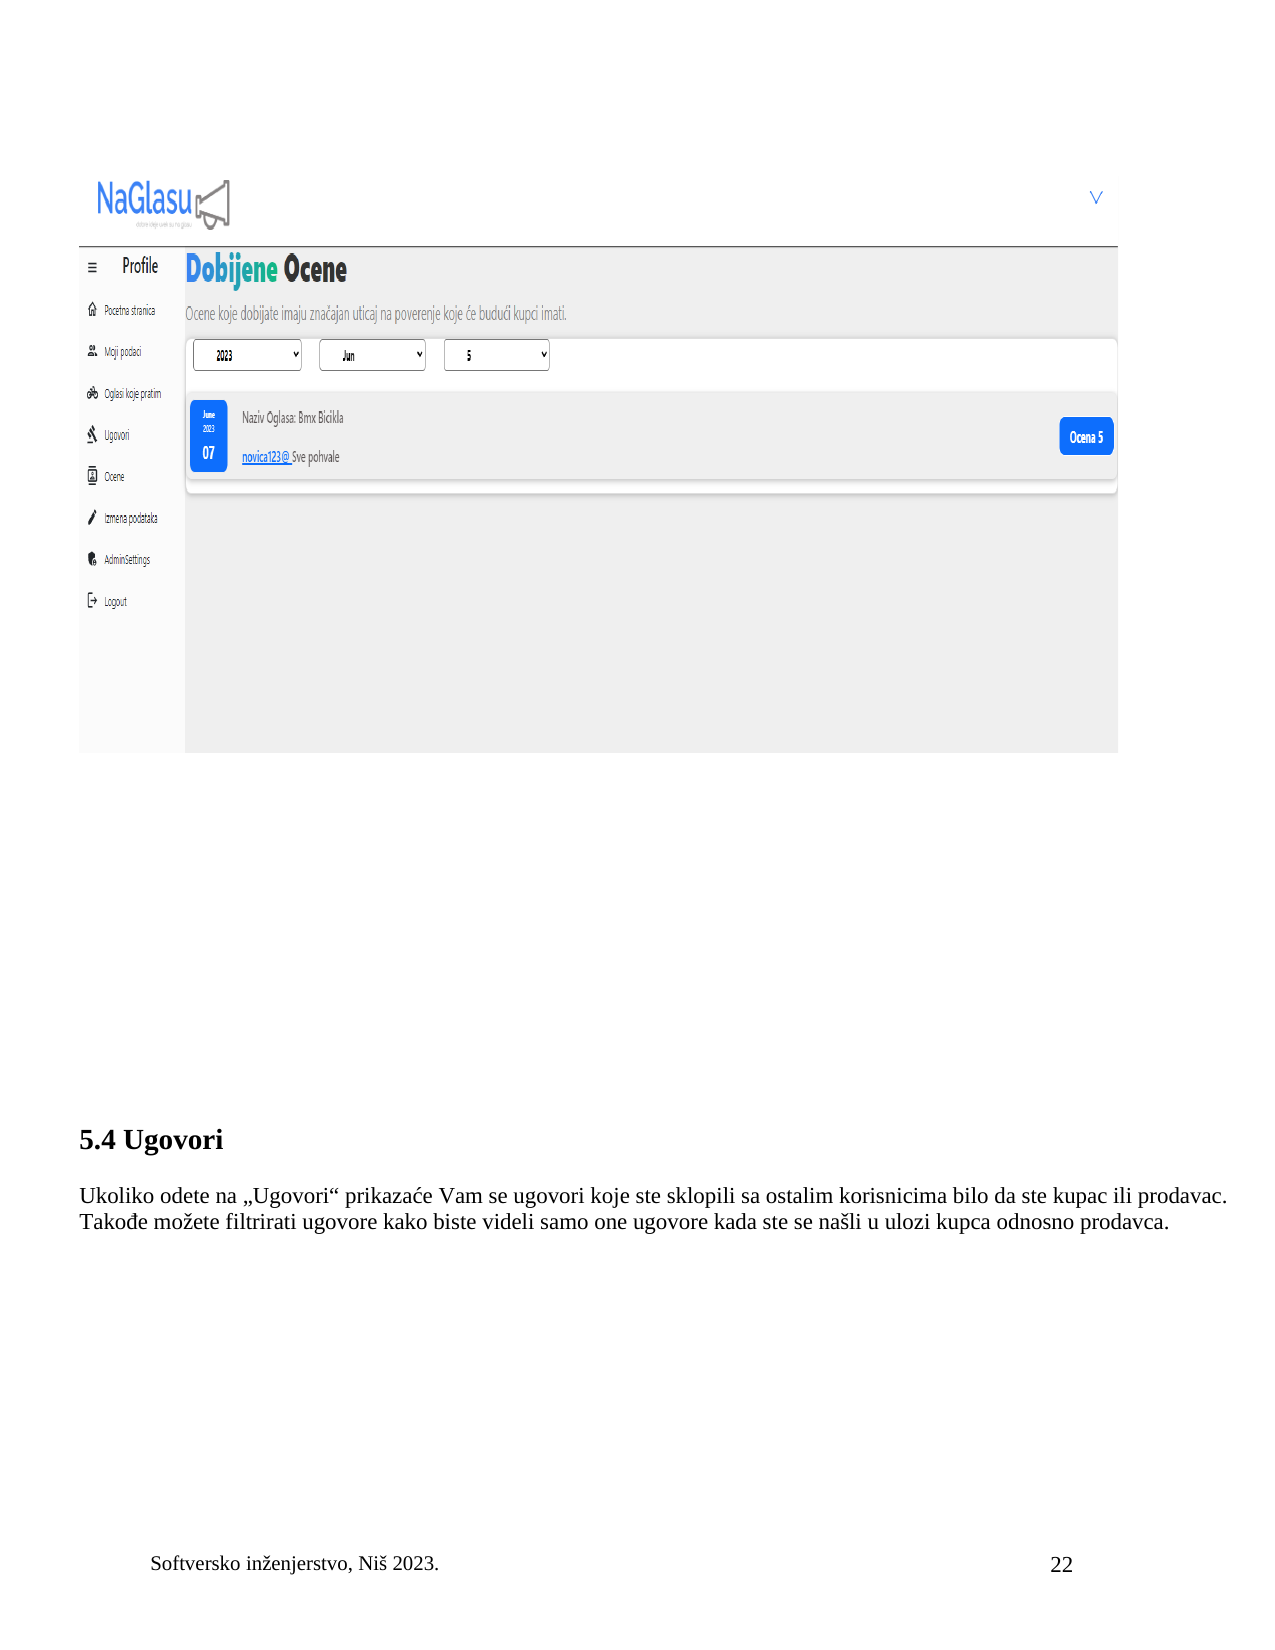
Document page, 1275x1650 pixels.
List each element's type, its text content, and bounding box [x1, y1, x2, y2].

text Ukoliko odete na „Ugovori“ prikazaće Vam se ugovori koje ste sklopili sa ostalim korisnicima bilo da ste kupac ili prodavac. Takođe možete filtrirati ugovore kako biste videli samo one ugovore kada ste se našli u ulozi kupca odnosno prodavca. [79, 1182, 1275, 1234]
text 5.4 Ugovori [79, 1122, 1275, 1155]
picture [79, 176, 1119, 753]
